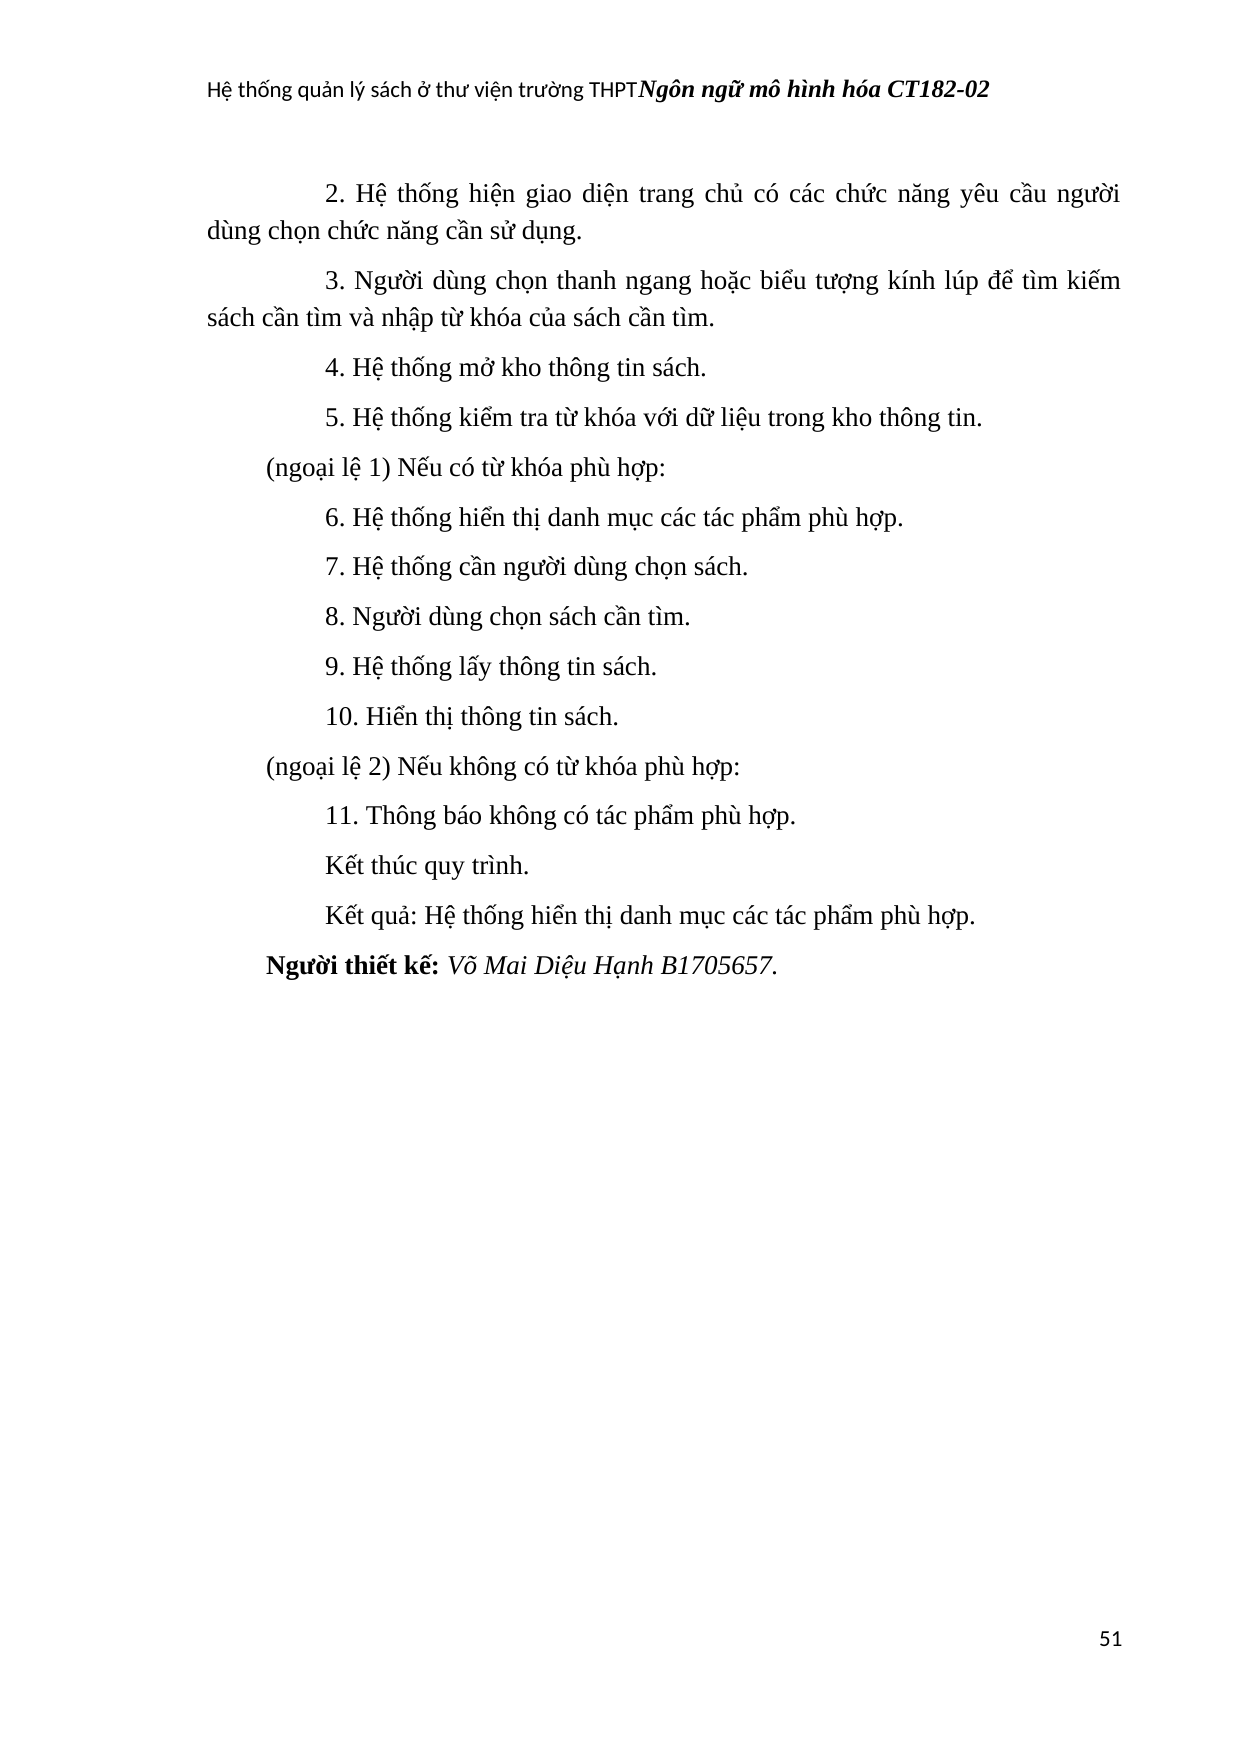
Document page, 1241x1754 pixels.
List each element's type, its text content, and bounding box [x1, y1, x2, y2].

text Kết quả: Hệ thống hiển thị danh mục các tác phẩm phù hợp. [207, 899, 1122, 930]
text Người thiết kế: Võ Mai Diệu Hạnh B1705657. [207, 949, 1122, 980]
text 8. Người dùng chọn sách cần tìm. [207, 600, 1122, 631]
text 2. Hệ thống hiện giao diện trang chủ có các chức năng yêu cầu người dùng chọn chức năng cần sử dụng. [207, 177, 1122, 246]
text 6. Hệ thống hiển thị danh mục các tác phẩm phù hợp. [207, 501, 1122, 532]
text 11. Thông báo không có tác phẩm phù hợp. [207, 799, 1122, 831]
text 9. Hệ thống lấy thông tin sách. [207, 650, 1122, 681]
text Kết thúc quy trình. [207, 849, 1122, 880]
text (ngoại lệ 1) Nếu có từ khóa phù hợp: [207, 451, 1122, 482]
text 4. Hệ thống mở kho thông tin sách. [207, 351, 1122, 382]
text (ngoại lệ 2) Nếu không có từ khóa phù hợp: [207, 750, 1122, 781]
text 5. Hệ thống kiểm tra từ khóa với dữ liệu trong kho thông tin. [207, 401, 1122, 432]
text 7. Hệ thống cần người dùng chọn sách. [207, 551, 1122, 582]
text 10. Hiển thị thông tin sách. [207, 700, 1122, 731]
text 3. Người dùng chọn thanh ngang hoặc biểu tượng kính lúp để tìm kiếm sách cần tìm và nhập từ khóa của sách cần tìm. [207, 264, 1122, 333]
